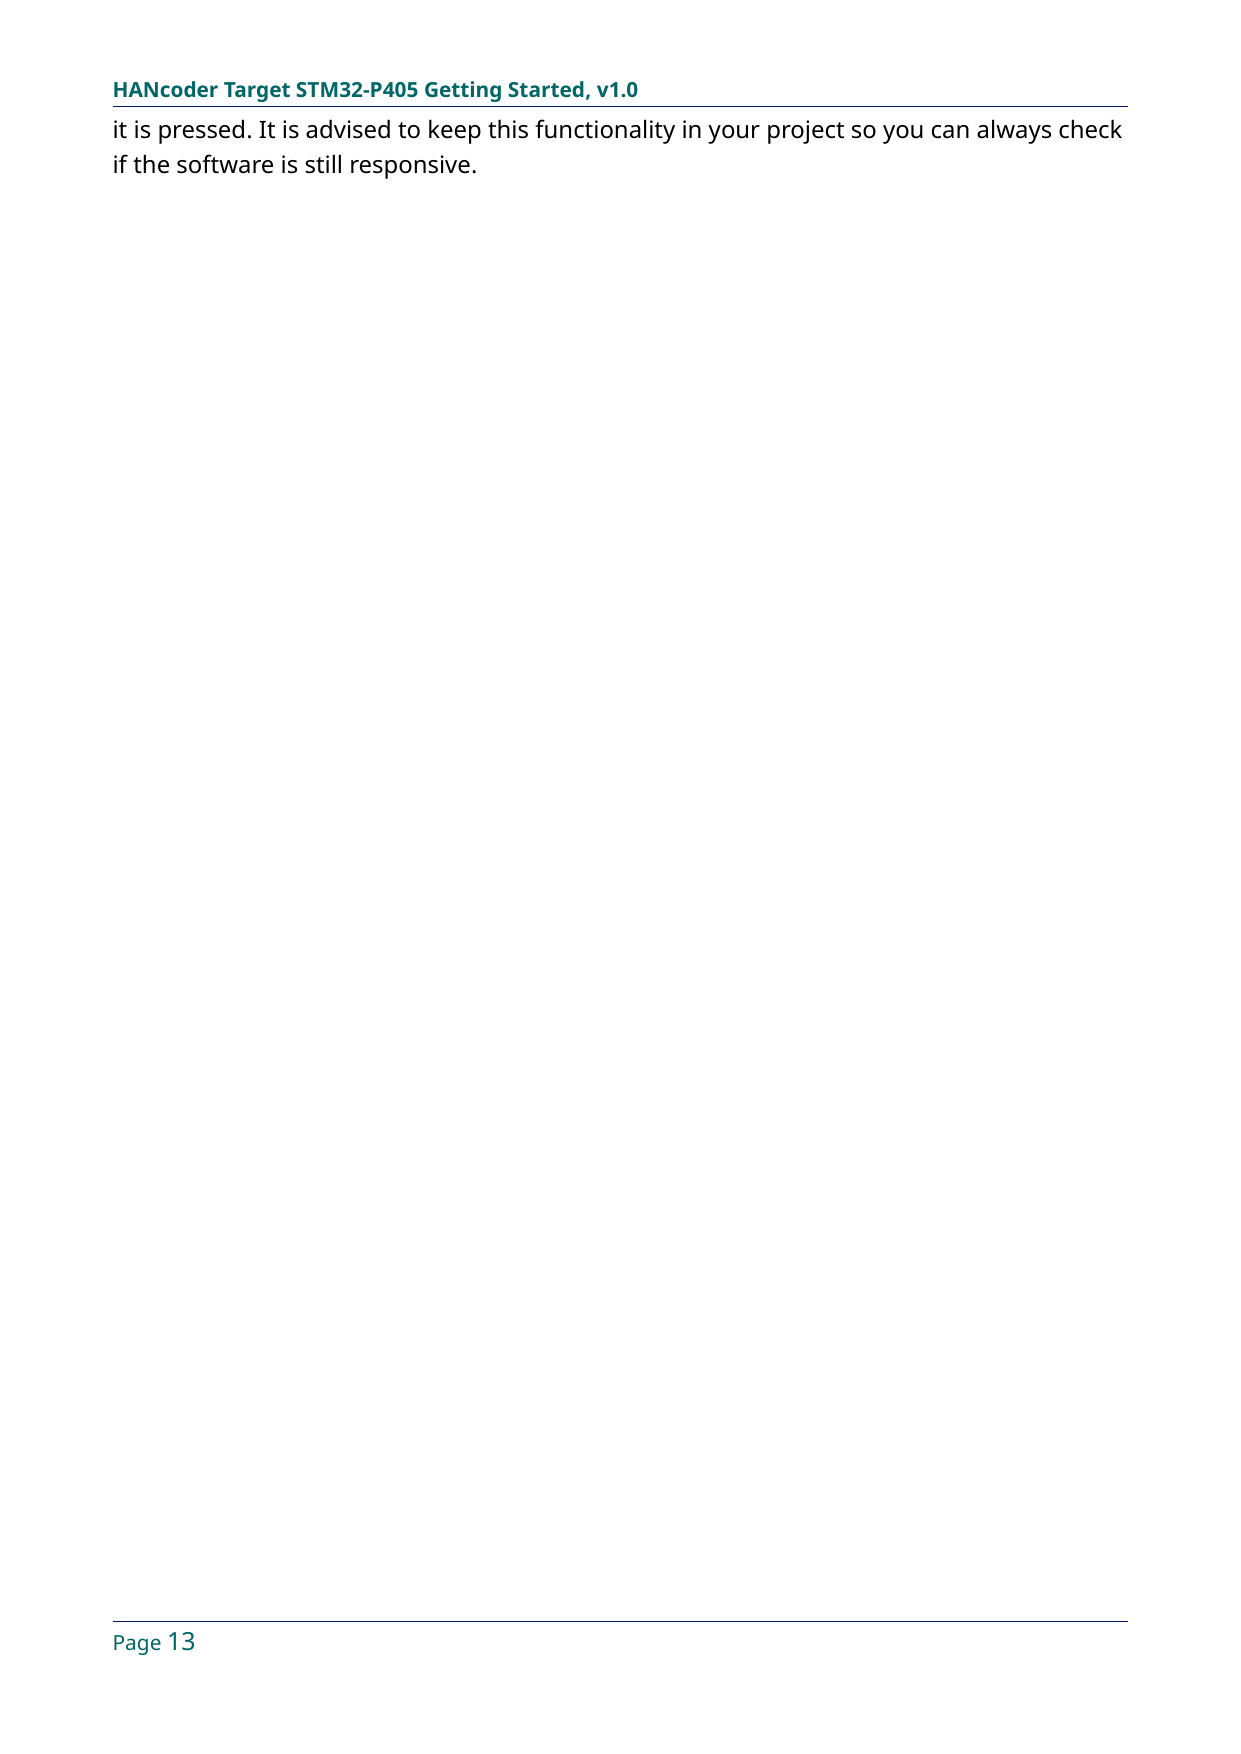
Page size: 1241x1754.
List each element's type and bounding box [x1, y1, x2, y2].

text [112, 112, 1128, 181]
